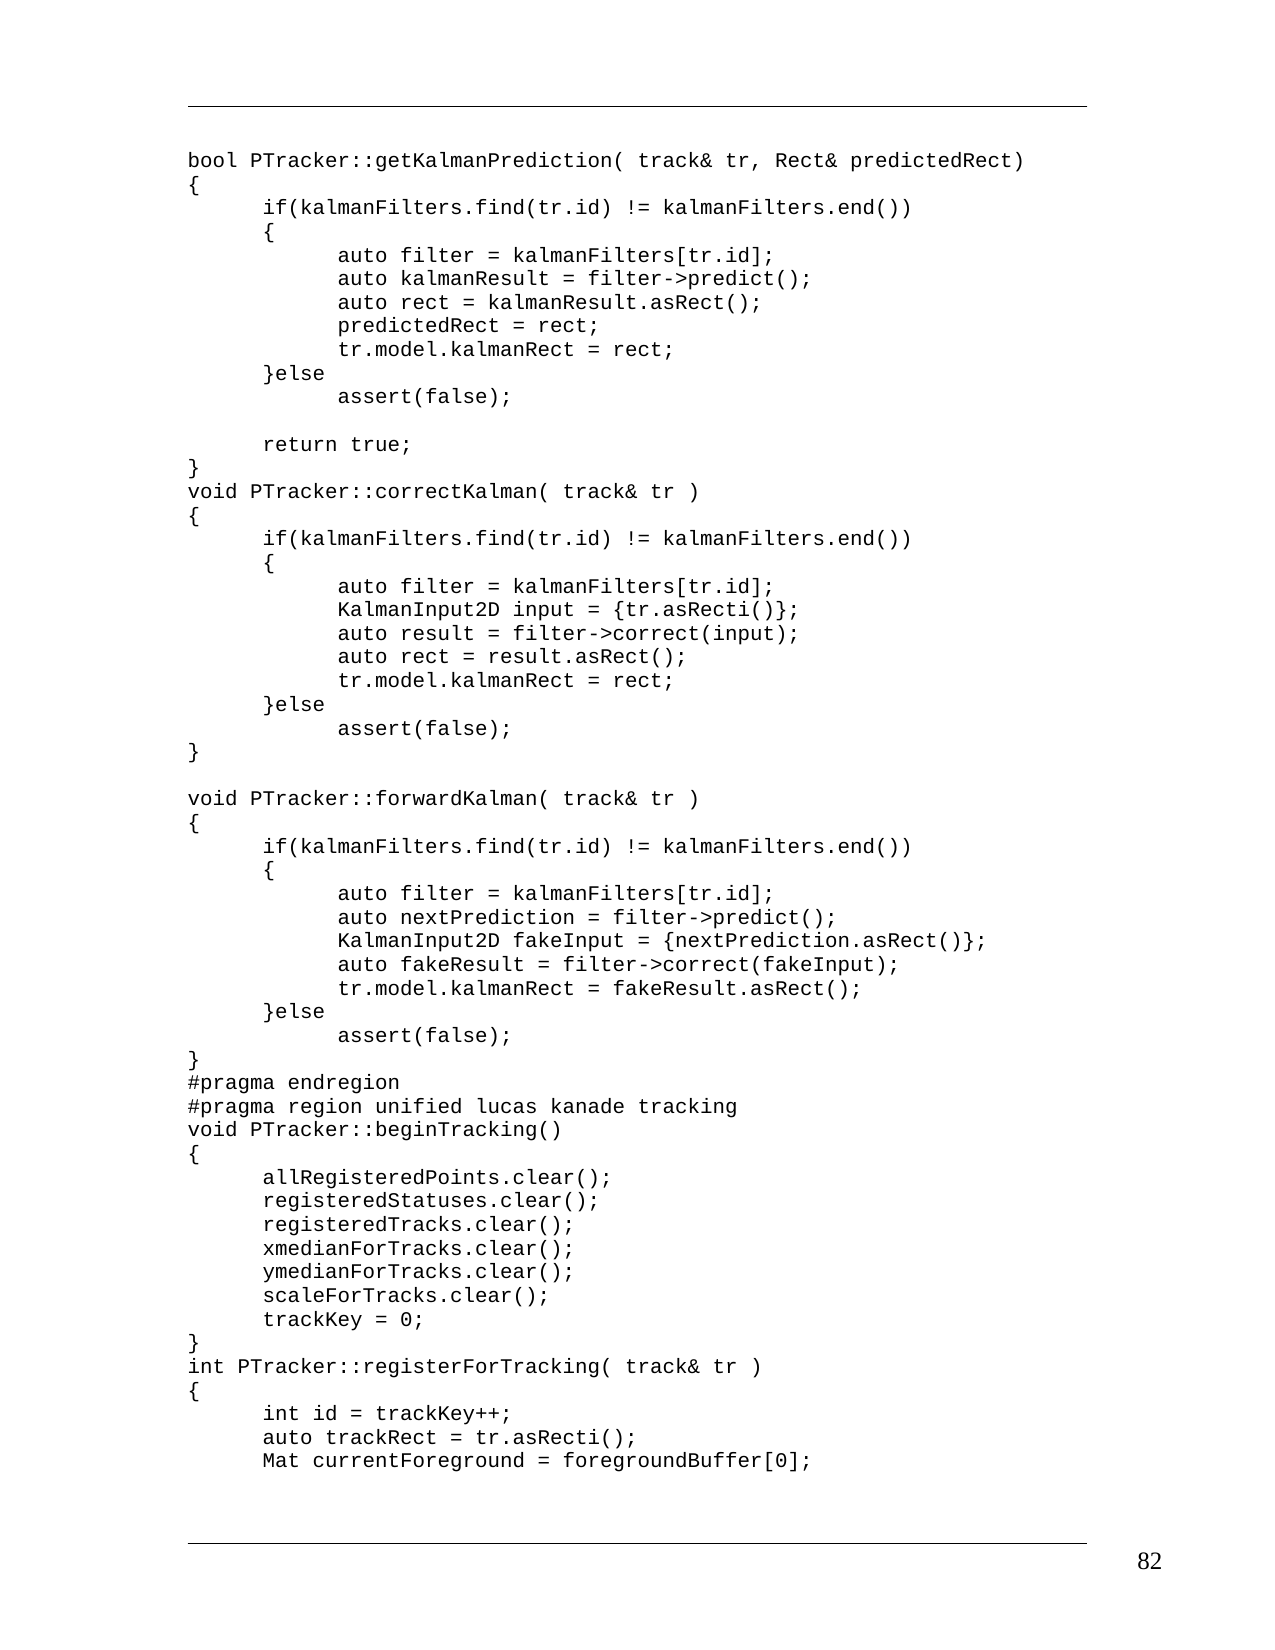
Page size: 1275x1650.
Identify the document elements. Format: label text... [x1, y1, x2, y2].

text tr.model.kalmanRect = rect; [187, 670, 1087, 694]
text assert(false); [187, 717, 1087, 741]
text auto filter = kalmanFilters[tr.id]; [187, 576, 1087, 599]
text { [187, 1379, 1087, 1403]
text { [187, 552, 1087, 576]
text } [187, 741, 1087, 765]
text Mat currentForeground = foregroundBuffer[0]; [187, 1451, 1087, 1474]
text { [187, 859, 1087, 883]
text trackKey = 0; [187, 1309, 1087, 1332]
text scaleForTracks.clear(); [187, 1285, 1087, 1309]
text auto filter = kalmanFilters[tr.id]; [187, 244, 1087, 268]
text bool PTracker::getKalmanPrediction( track& tr, Rect& predictedRect) [187, 150, 1087, 174]
text int id = trackKey++; [187, 1403, 1087, 1427]
text assert(false); [187, 386, 1087, 410]
text auto result = filter->correct(input); [187, 623, 1087, 647]
text registeredStatuses.clear(); [187, 1190, 1087, 1214]
text void PTracker::forwardKalman( track& tr ) [187, 788, 1087, 812]
text int PTracker::registerForTracking( track& tr ) [187, 1356, 1087, 1379]
text xmedianForTracks.clear(); [187, 1238, 1087, 1261]
text auto nextPrediction = filter->predict(); [187, 907, 1087, 930]
text { [187, 1143, 1087, 1167]
text if(kalmanFilters.find(tr.id) != kalmanFilters.end()) [187, 836, 1087, 859]
text auto trackRect = tr.asRecti(); [187, 1427, 1087, 1451]
text void PTracker::correctKalman( track& tr ) [187, 481, 1087, 505]
text }else [187, 694, 1087, 717]
text { [187, 505, 1087, 528]
text }else [187, 1001, 1087, 1025]
text registeredTracks.clear(); [187, 1214, 1087, 1238]
text KalmanInput2D input = {tr.asRecti()}; [187, 599, 1087, 623]
text auto rect = result.asRect(); [187, 647, 1087, 670]
text }else [187, 363, 1087, 386]
text { [187, 812, 1087, 836]
text tr.model.kalmanRect = rect; [187, 339, 1087, 363]
text { [187, 221, 1087, 244]
text { [187, 174, 1087, 197]
text if(kalmanFilters.find(tr.id) != kalmanFilters.end()) [187, 197, 1087, 221]
text KalmanInput2D fakeInput = {nextPrediction.asRect()}; [187, 930, 1087, 954]
text } [187, 1048, 1087, 1072]
text auto fakeResult = filter->correct(fakeInput); [187, 954, 1087, 978]
text ymedianForTracks.clear(); [187, 1261, 1087, 1285]
text auto kalmanResult = filter->predict(); [187, 268, 1087, 292]
text void PTracker::beginTracking() [187, 1119, 1087, 1143]
text tr.model.kalmanRect = fakeResult.asRect(); [187, 978, 1087, 1001]
text } [187, 457, 1087, 481]
text #pragma endregion [187, 1072, 1087, 1096]
text #pragma region unified lucas kanade tracking [187, 1096, 1087, 1119]
text assert(false); [187, 1025, 1087, 1048]
text return true; [187, 434, 1087, 457]
text allRegisteredPoints.clear(); [187, 1167, 1087, 1190]
text predictedRect = rect; [187, 316, 1087, 339]
text if(kalmanFilters.find(tr.id) != kalmanFilters.end()) [187, 528, 1087, 552]
text auto rect = kalmanResult.asRect(); [187, 292, 1087, 316]
text auto filter = kalmanFilters[tr.id]; [187, 883, 1087, 907]
text } [187, 1332, 1087, 1356]
